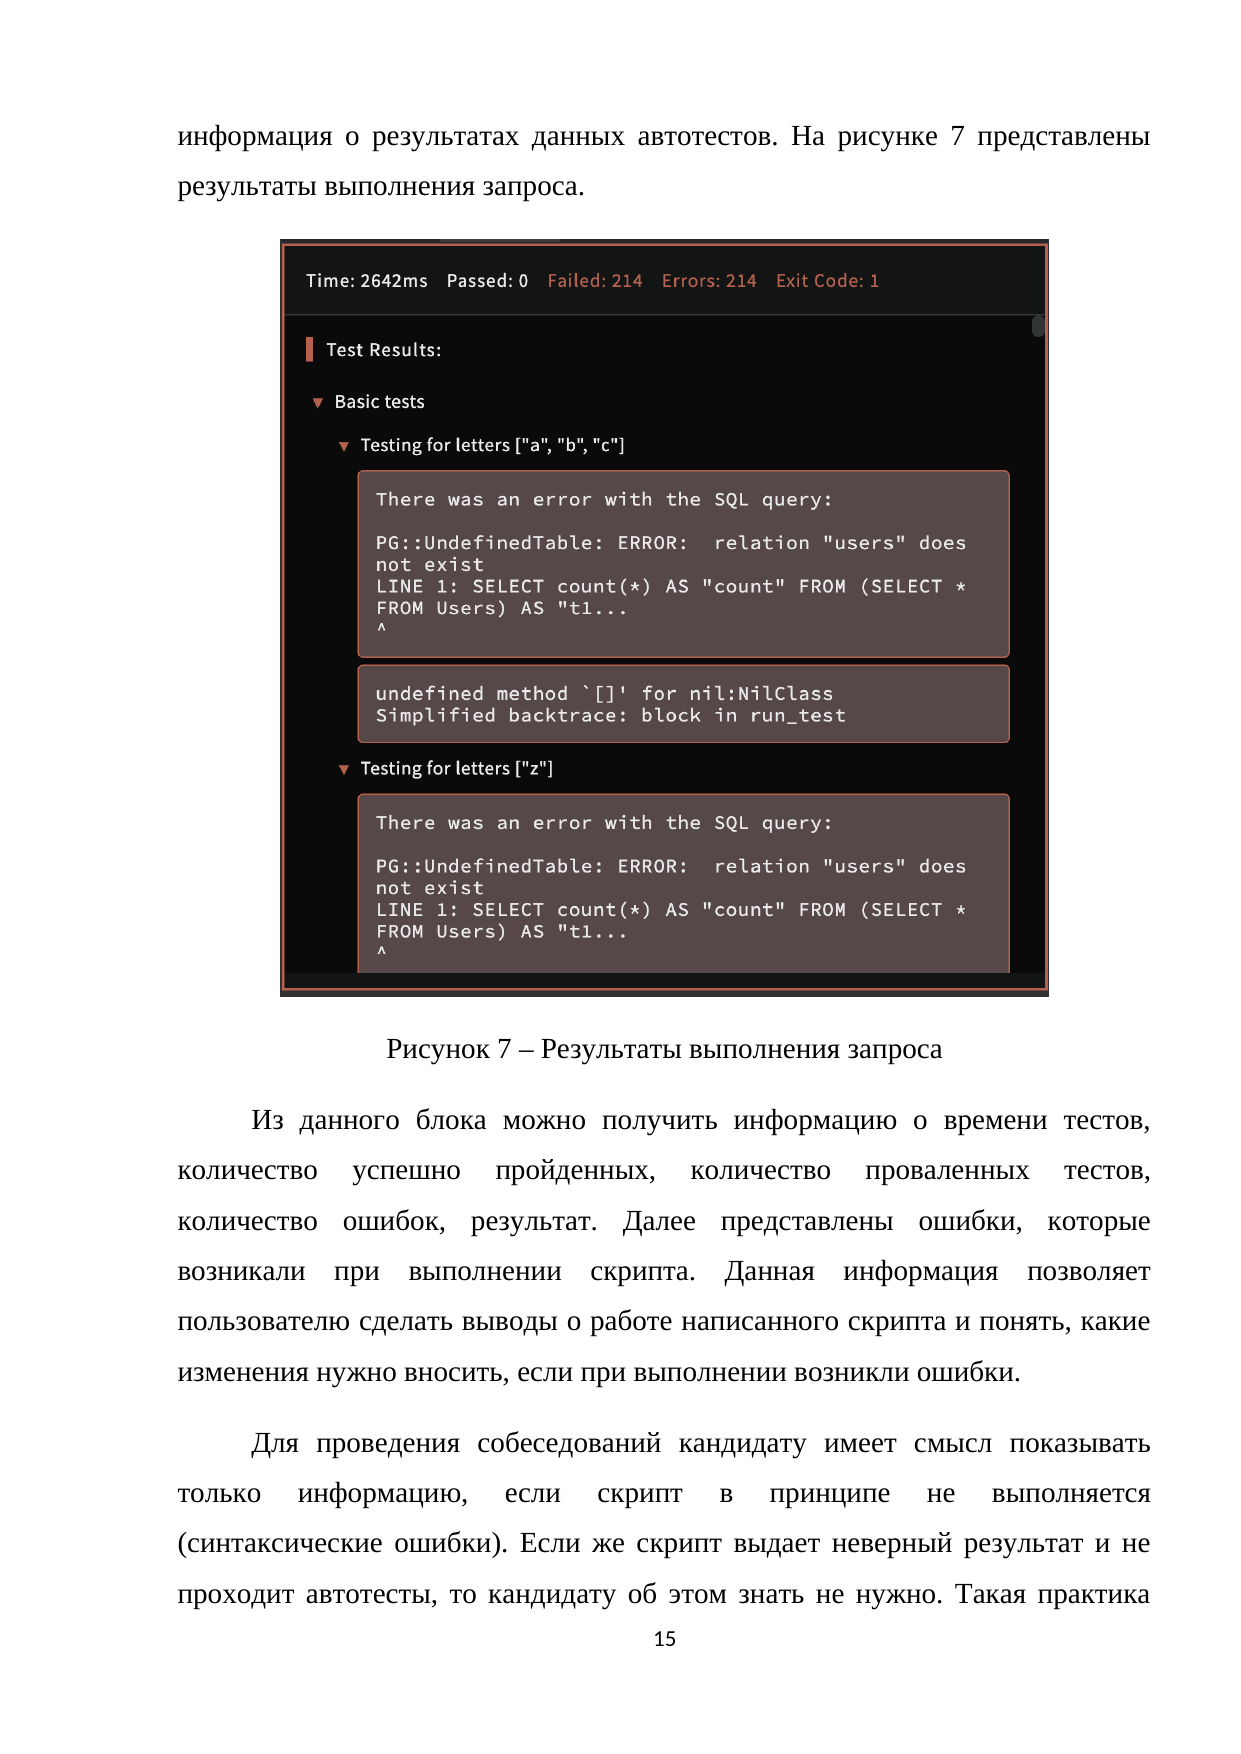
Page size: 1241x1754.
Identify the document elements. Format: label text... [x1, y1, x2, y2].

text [177, 118, 1152, 202]
text Рисунок 7 – Результаты выполнения запроса [177, 1031, 1152, 1064]
text Из данного блока можно получить информацию о времени тестов, количество успешно пройденных, количество проваленных тестов, количество ошибок, результат. Далее представлены ошибки, которые возникали при выполнении скрипта. Данная информация позволяет пользователю сделать выводы о работе написанного скрипта и понять, какие изменения нужно вносить, если при выполнении возникли ошибки. [177, 1102, 1152, 1387]
picture [280, 239, 1049, 997]
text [177, 1425, 1152, 1609]
